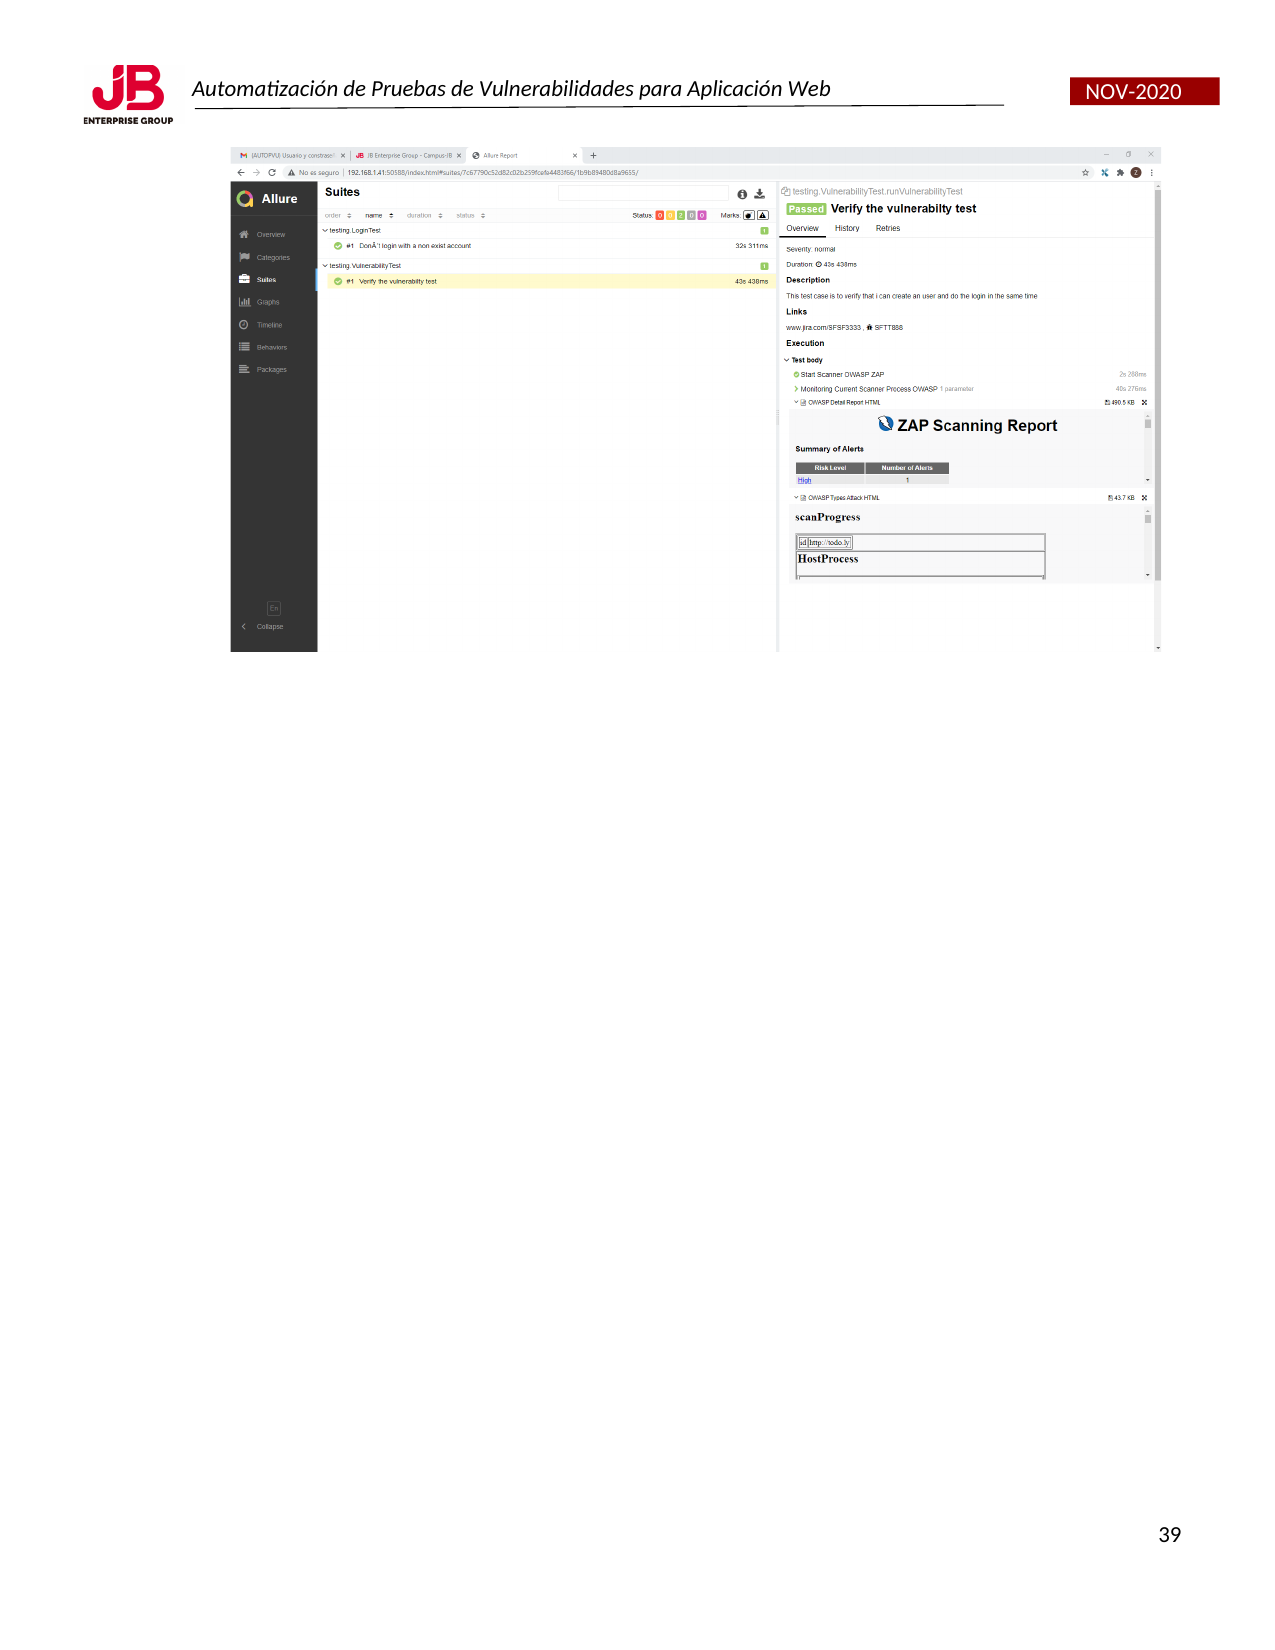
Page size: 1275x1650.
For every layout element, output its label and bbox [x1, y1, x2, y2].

picture [230, 147, 1162, 652]
picture [83, 65, 186, 124]
